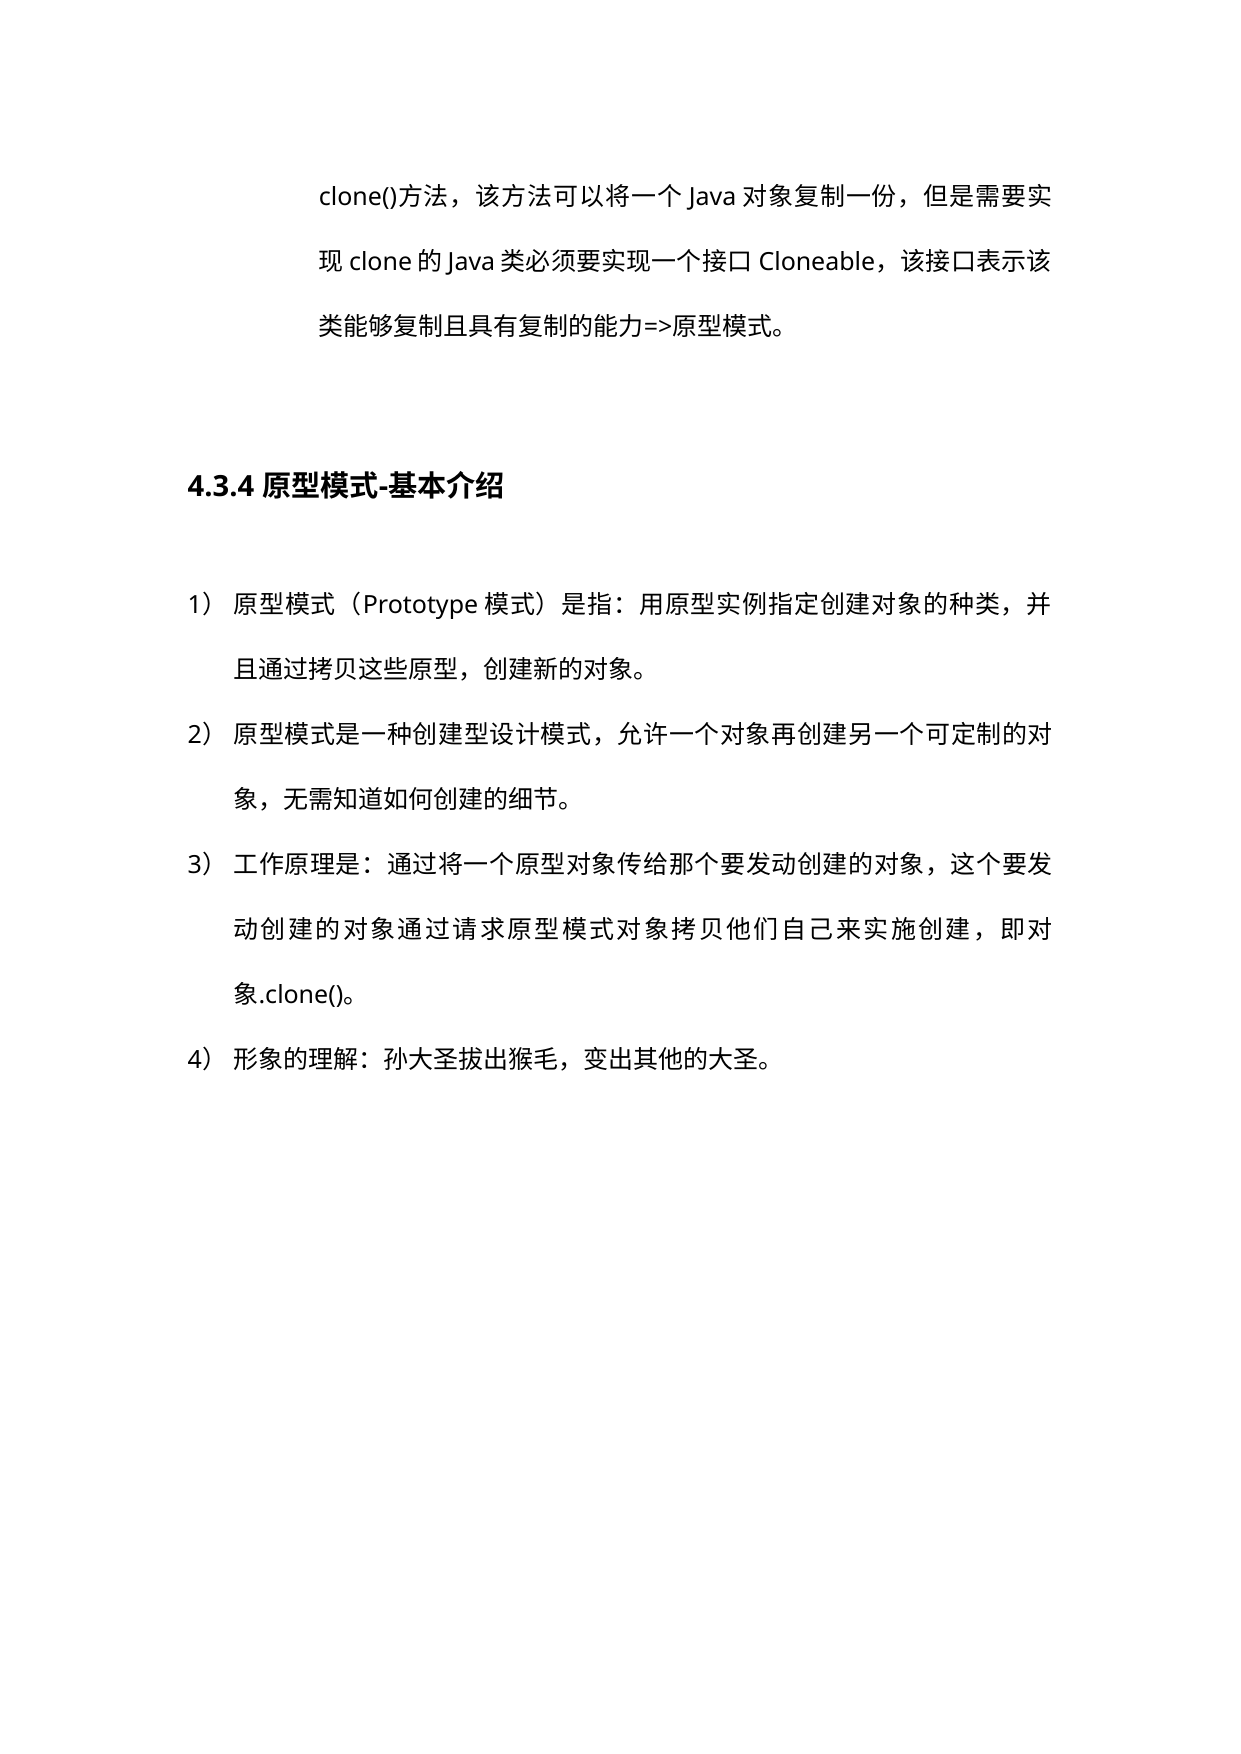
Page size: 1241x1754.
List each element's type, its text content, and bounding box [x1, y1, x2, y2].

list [319, 162, 1053, 357]
subtitle 4.3.4 原型模式-基本介绍 [187, 451, 1053, 516]
list 原型模式是一种创建型设计模式，允许一个对象再创建另一个可定制的对象，无需知道如何创建的细节。 [187, 700, 1053, 830]
list 工作原理是：通过将一个原型对象传给那个要发动创建的对象，这个要发动创建的对象通过请求原型模式对象拷贝他们自己来实施创建，即对象.clone()。 [187, 830, 1053, 1025]
list 形象的理解：孙大圣拔出猴毛，变出其他的大圣。 [187, 1025, 1053, 1090]
list 原型模式（Prototype模式）是指：用原型实例指定创建对象的种类，并且通过拷贝这些原型，创建新的对象。 [187, 570, 1053, 700]
